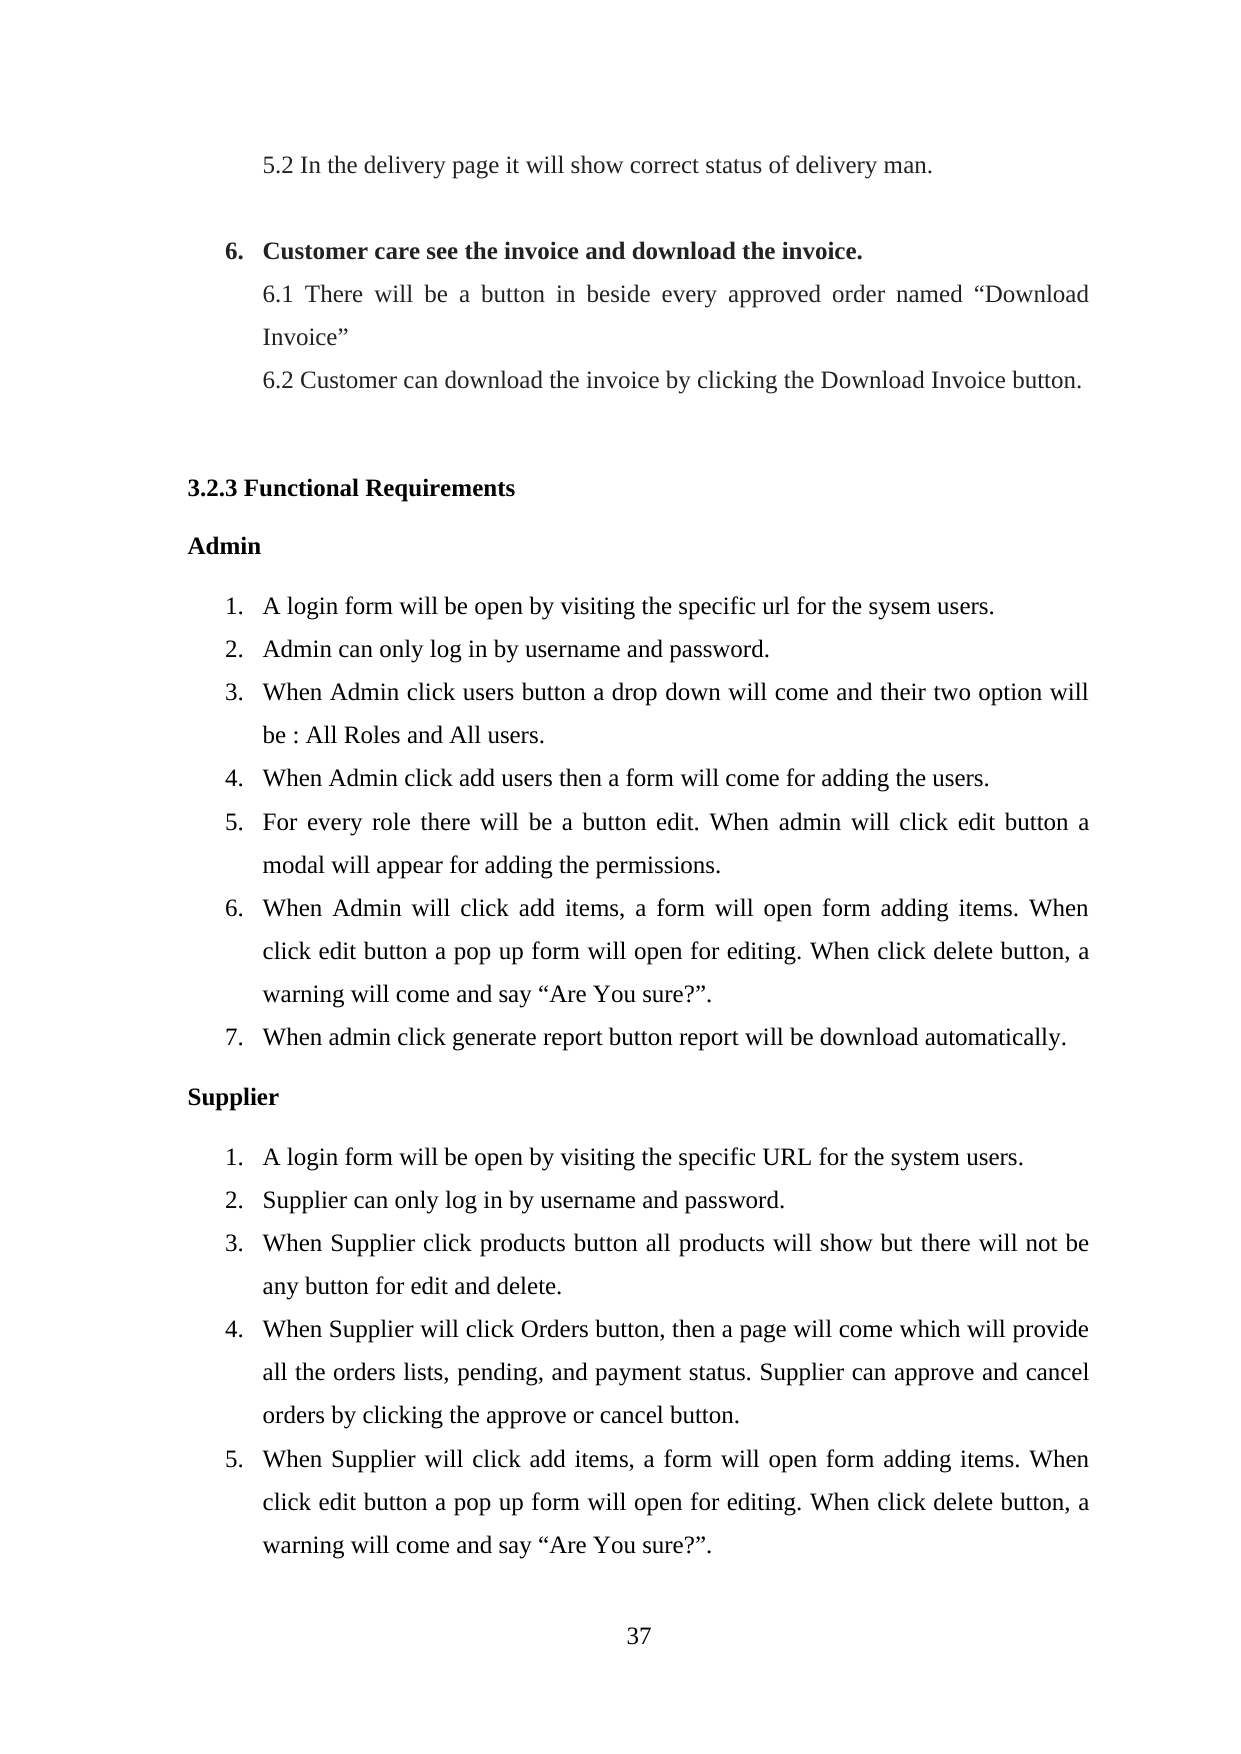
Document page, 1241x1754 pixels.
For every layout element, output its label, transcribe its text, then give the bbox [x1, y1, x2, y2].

text 6.2 Customer can download the invoice by clicking the Download Invoice button. [262, 366, 1090, 394]
list For every role there will be a button edit. When admin will click edit button a modal will appear for adding the permissions. [225, 807, 1090, 878]
list A login form will be open by visiting the specific url for the sysem users. [225, 591, 1090, 620]
list A login form will be open by visiting the specific URL for the system users. [225, 1142, 1090, 1171]
list Customer care see the invoice and download the invoice. [225, 236, 1090, 265]
list When Supplier click products button all products will show but there will not be any button for edit and delete. [225, 1228, 1090, 1300]
list When Admin click add users then a form will come for adding the users. [225, 763, 1090, 792]
list Admin can only log in by username and password. [225, 634, 1090, 663]
list When Admin will click add items, a form will open form adding items. When click edit button a pop up form will open for editing. When click delete button, a warning will come and say “Are You sure?”. [225, 893, 1090, 1008]
list When Supplier will click add items, a form will open form adding items. When click edit button a pop up form will open for editing. When click delete button, a warning will come and say “Are You sure?”. [225, 1444, 1090, 1559]
subtitle 3.2.3 Functional Requirements [187, 473, 1090, 502]
list When Admin click users button a drop down will come and their two option will be : All Roles and All users. [225, 677, 1090, 749]
text Admin [187, 531, 1090, 560]
list Supplier can only log in by username and password. [225, 1185, 1090, 1214]
list When Supplier will click Orders button, then a page will come which will provide all the orders lists, pending, and payment status. Supplier can approve and cancel orders by clicking the approve or cancel button. [225, 1314, 1090, 1429]
list When admin click generate report button report will be download automatically. [225, 1022, 1090, 1051]
text Supplier [187, 1082, 1090, 1111]
text 6.1 There will be a button in beside every approved order named “Download Invoice” [262, 279, 1090, 351]
list 5.2 In the delivery page it will show correct status of delivery man. [262, 150, 1090, 179]
